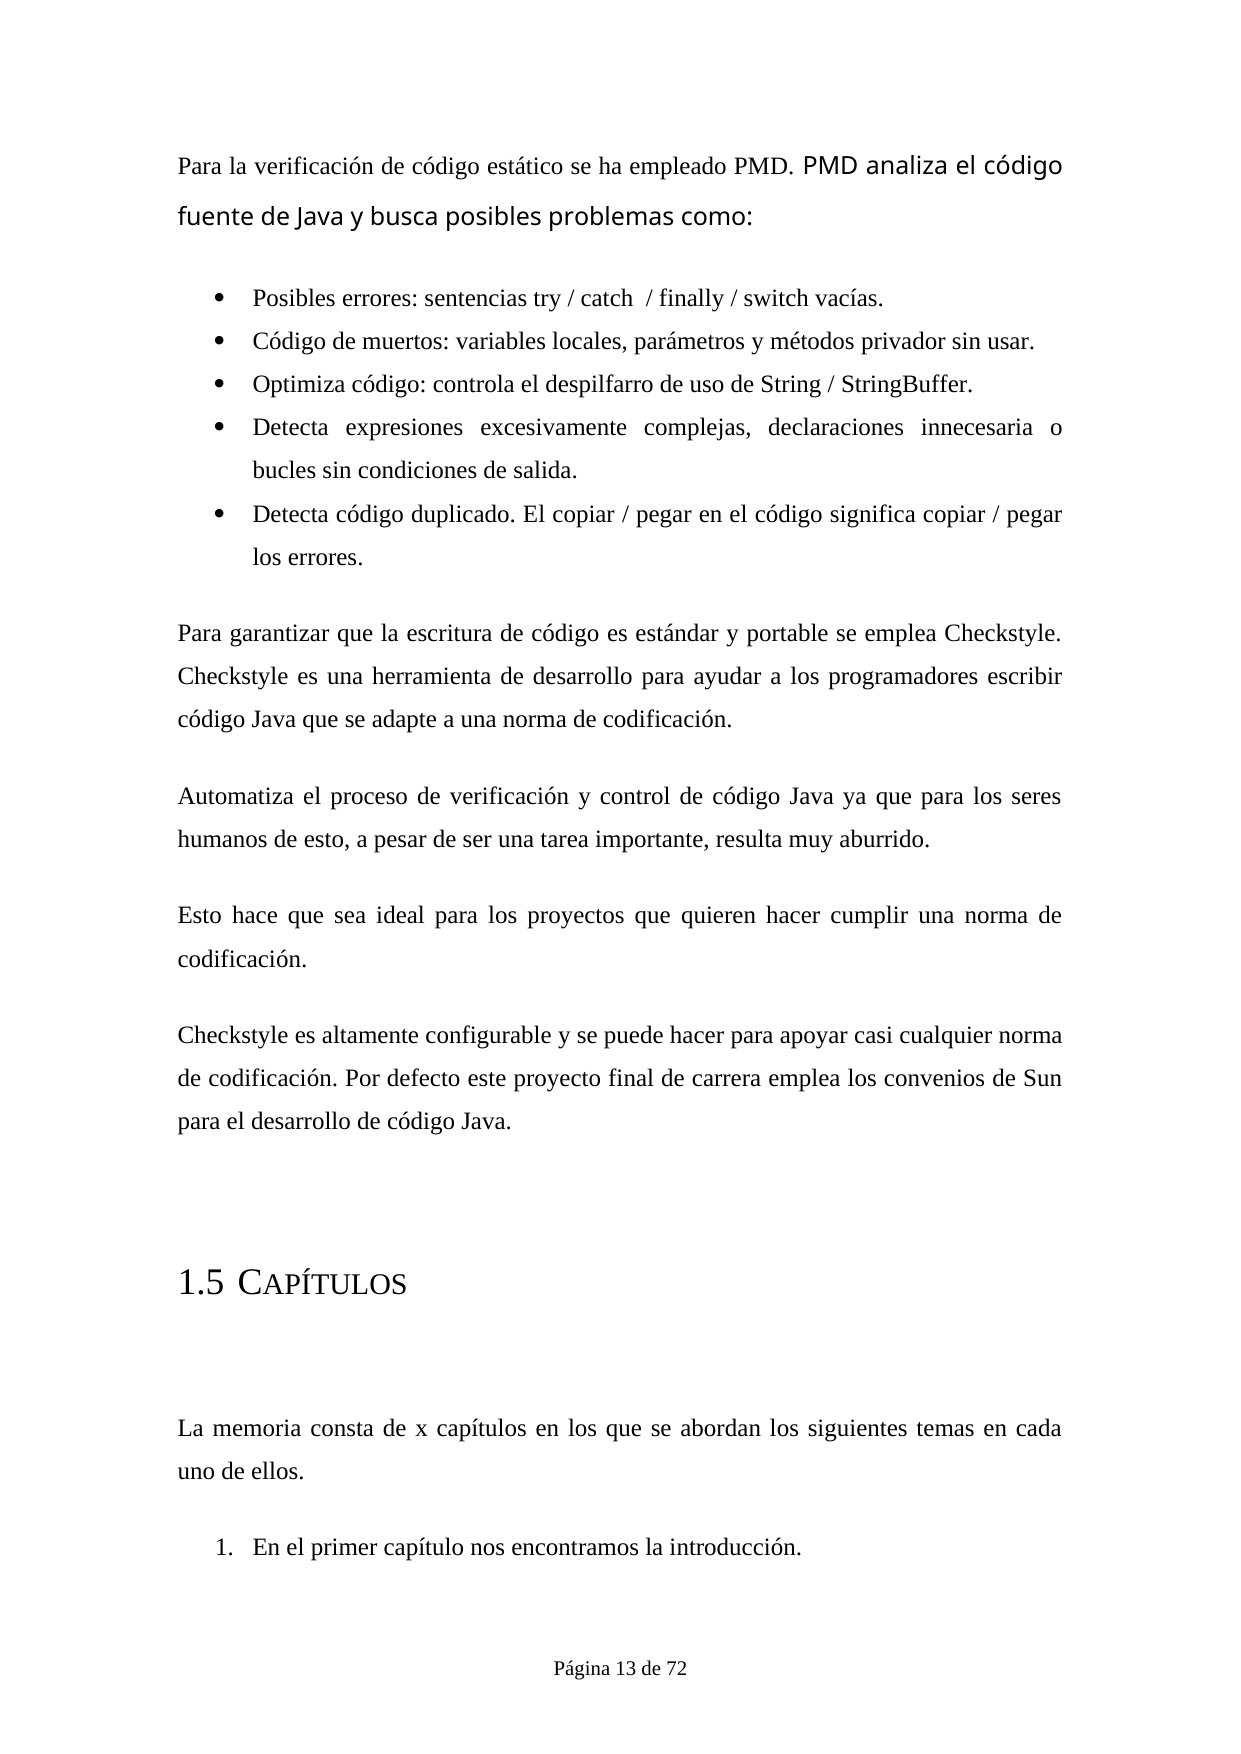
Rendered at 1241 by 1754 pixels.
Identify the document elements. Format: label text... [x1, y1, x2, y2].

list Posibles errores: sentencias try / catch / finally / switch vacías. [215, 283, 1063, 312]
text Para la verificación de código estático se ha empleado PMD. PMD analiza el código fuente de Java y busca posibles problemas como: [177, 148, 1063, 233]
subtitle Capítulos [177, 1259, 1063, 1302]
text Para garantizar que la escritura de código es estándar y portable se emplea Checkstyle. Checkstyle es una herramienta de desarrollo para ayudar a los programadores escribir código Java que se adapte a una norma de codificación. [177, 618, 1063, 733]
text Automatiza el proceso de verificación y control de código Java ya que para los seres humanos de esto, a pesar de ser una tarea importante, resulta muy aburrido. [177, 781, 1063, 853]
text La memoria consta de x capítulos en los que se abordan los siguientes temas en cada uno de ellos. [177, 1413, 1063, 1485]
list Optimiza código: controla el despilfarro de uso de String / StringBuffer. [215, 369, 1063, 398]
list Detecta expresiones excesivamente complejas, declaraciones innecesaria o bucles sin condiciones de salida. [215, 412, 1063, 484]
text Checkstyle es altamente configurable y se puede hacer para apoyar casi cualquier norma de codificación. Por defecto este proyecto final de carrera emplea los convenios de Sun para el desarrollo de código Java. [177, 1020, 1063, 1135]
list Código de muertos: variables locales, parámetros y métodos privador sin usar. [215, 326, 1063, 355]
text Esto hace que sea ideal para los proyectos que quieren hacer cumplir una norma de codificación. [177, 901, 1063, 972]
list En el primer capítulo nos encontramos la introducción. [215, 1532, 1063, 1561]
list Detecta código duplicado. El copiar / pegar en el código significa copiar / pegar los errores. [215, 499, 1063, 571]
